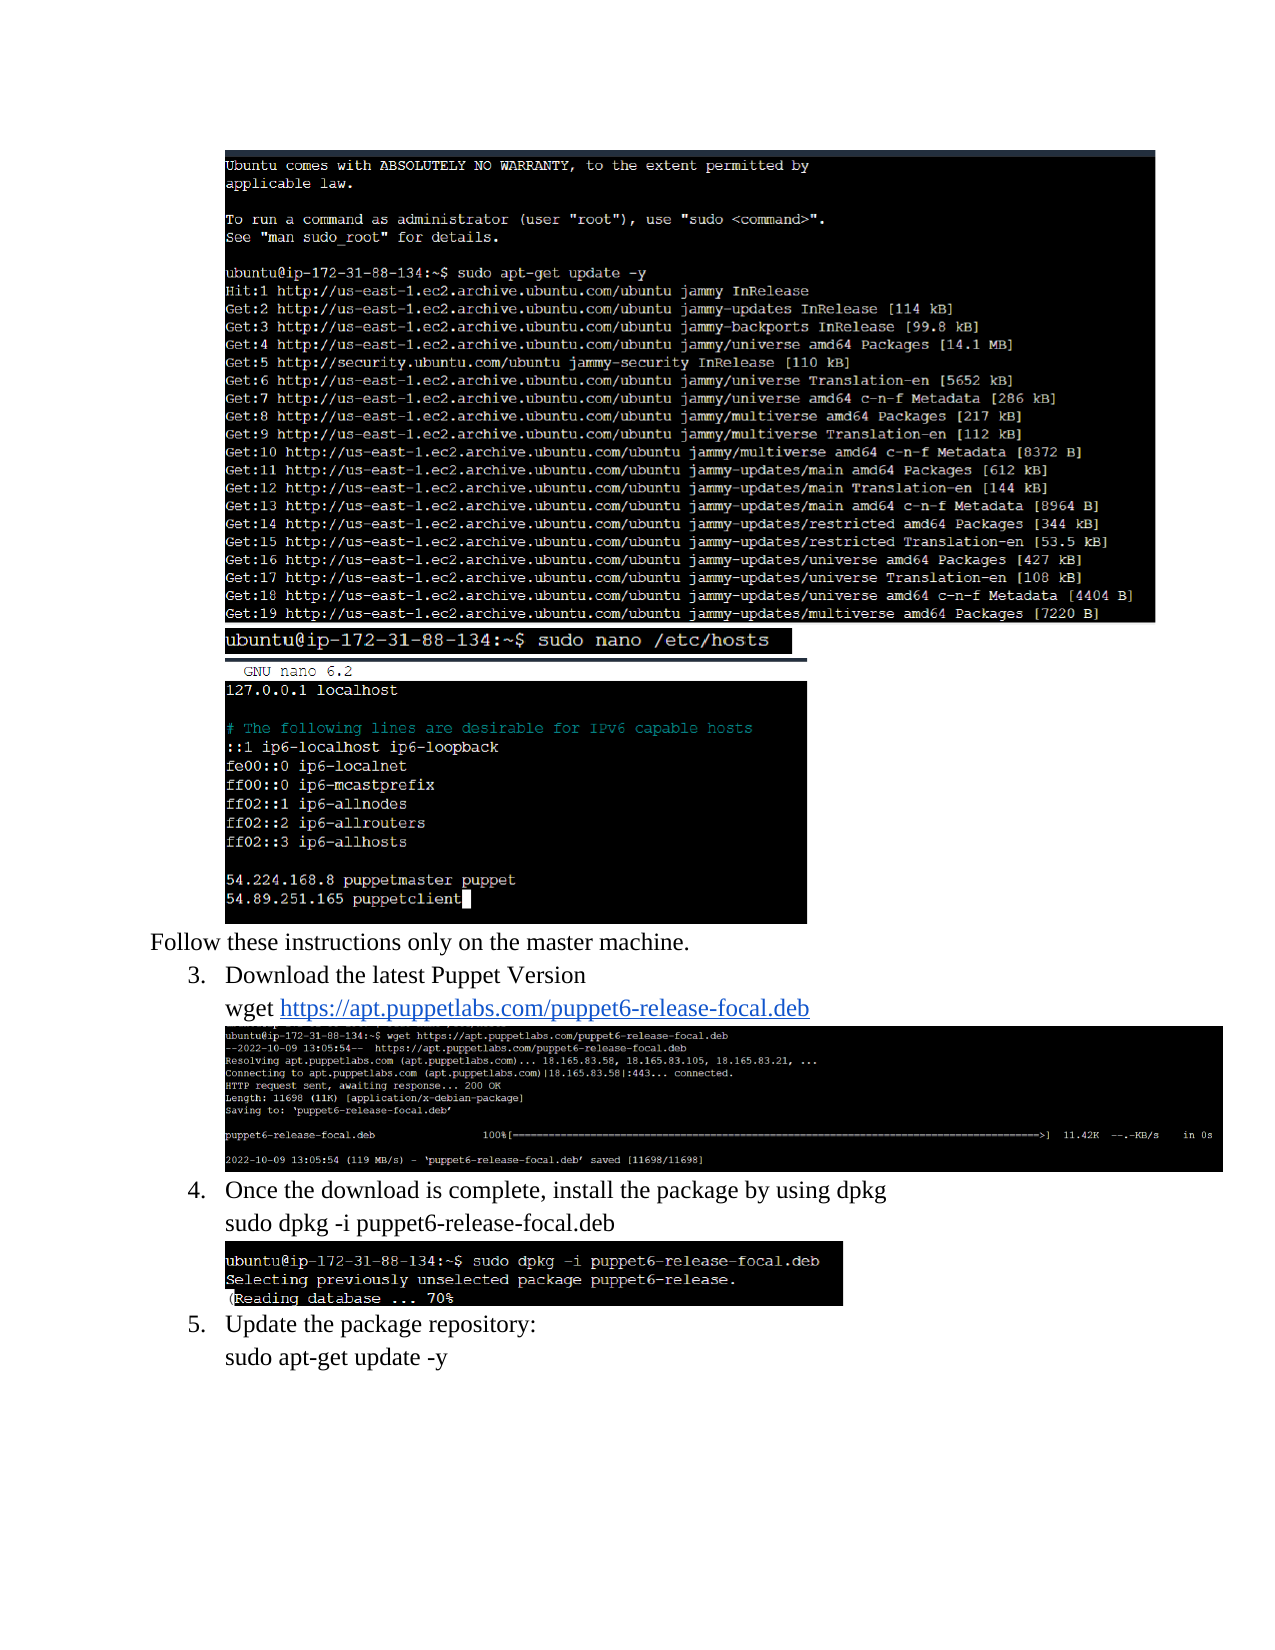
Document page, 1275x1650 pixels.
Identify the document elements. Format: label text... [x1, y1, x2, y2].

text sudo dpkg -i puppet6-release-focal.deb [150, 1208, 1125, 1237]
picture [225, 658, 808, 924]
list Update the package repository: [187, 1309, 1125, 1338]
text sudo apt-get update -y [150, 1342, 1125, 1371]
list Once the download is complete, install the package by using dpkg [187, 1175, 1125, 1204]
picture [225, 150, 1156, 625]
list Download the latest Puppet Version [187, 960, 1125, 989]
picture [225, 1026, 1223, 1172]
picture [225, 628, 793, 654]
text Follow these instructions only on the master machine. [150, 927, 1125, 956]
text wget https://apt.puppetlabs.com/puppet6-release-focal.deb [150, 993, 1125, 1022]
picture [225, 1241, 844, 1306]
